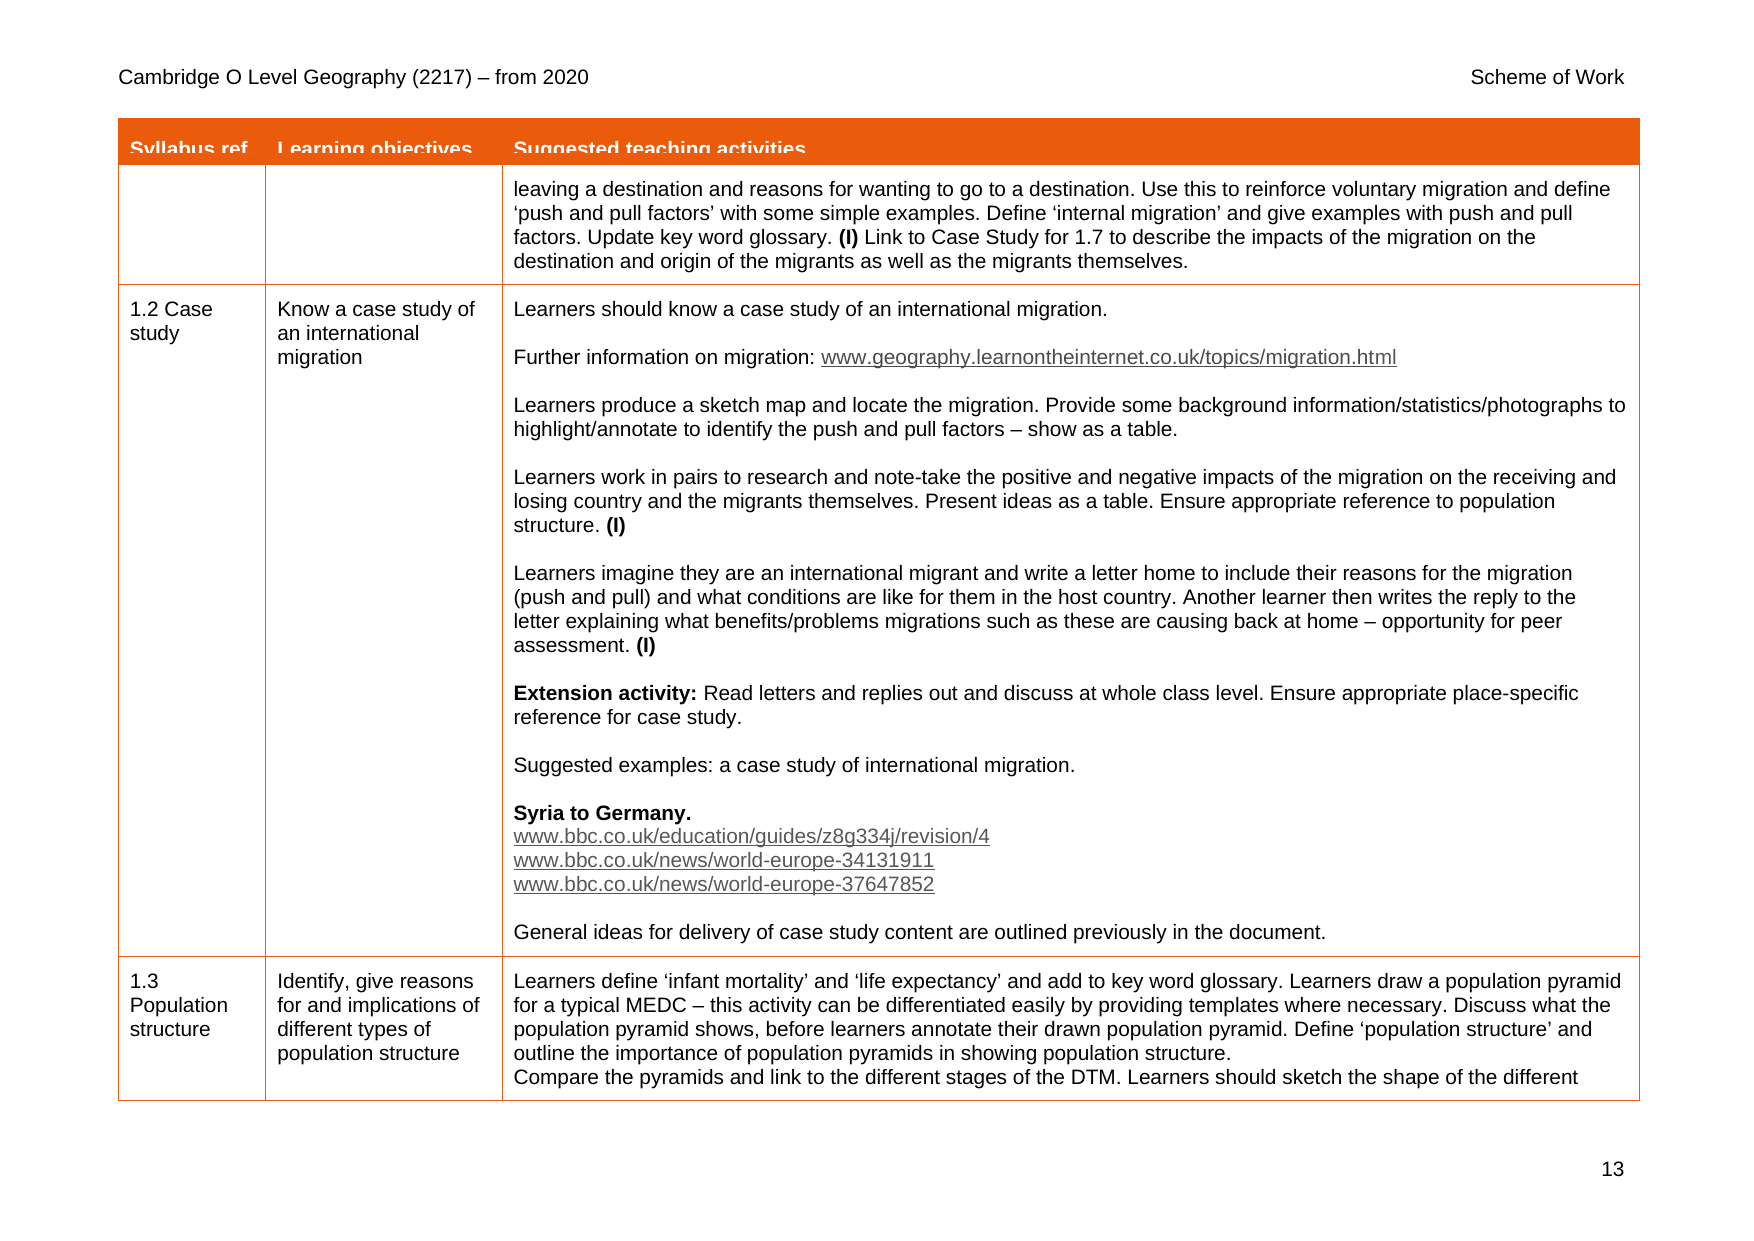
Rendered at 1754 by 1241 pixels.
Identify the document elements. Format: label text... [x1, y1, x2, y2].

table_cell Learners should know a case study of an international migration. Further information on migration: www.geography.learnontheinternet.co.uk/topics/migration.html Learners produce a sketch map and locate the migration. Provide some background information/statistics/photographs to highlight/annotate to identify the push and pull factors – show as a table. Learners work in pairs to research and note-take the positive and negative impacts of the migration on the receiving and losing country and the migrants themselves. Present ideas as a table. Ensure appropriate reference to population structure. (I) Learners imagine they are an international migrant and write a letter home to include their reasons for the migration (push and pull) and what conditions are like for them in the host country. Another learner then writes the reply to the letter explaining what benefits/problems migrations such as these are causing back at home – opportunity for peer assessment. (I) Extension activity: Read letters and replies out and discuss at whole class level. Ensure appropriate place-specific reference for case study. Suggested examples: a case study of international migration. Syria to Germany. www.bbc.co.uk/education/guides/z8g334j/revision/4 www.bbc.co.uk/news/world-europe-34131911 www.bbc.co.uk/news/world-europe-37647852 General ideas for delivery of case study content are outlined previously in the document. [503, 285, 1639, 956]
table_header Syllabus ref. [119, 119, 265, 164]
table_header Learning objectives [266, 119, 502, 164]
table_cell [503, 957, 1639, 1100]
table_header Suggested teaching activities [503, 119, 1639, 164]
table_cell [266, 165, 502, 284]
table_cell 1.3 Population structure [119, 957, 265, 1100]
table_cell 1.2 Case study [119, 285, 265, 956]
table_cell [266, 957, 502, 1100]
table_cell Know a case study of an international migration [266, 285, 502, 956]
